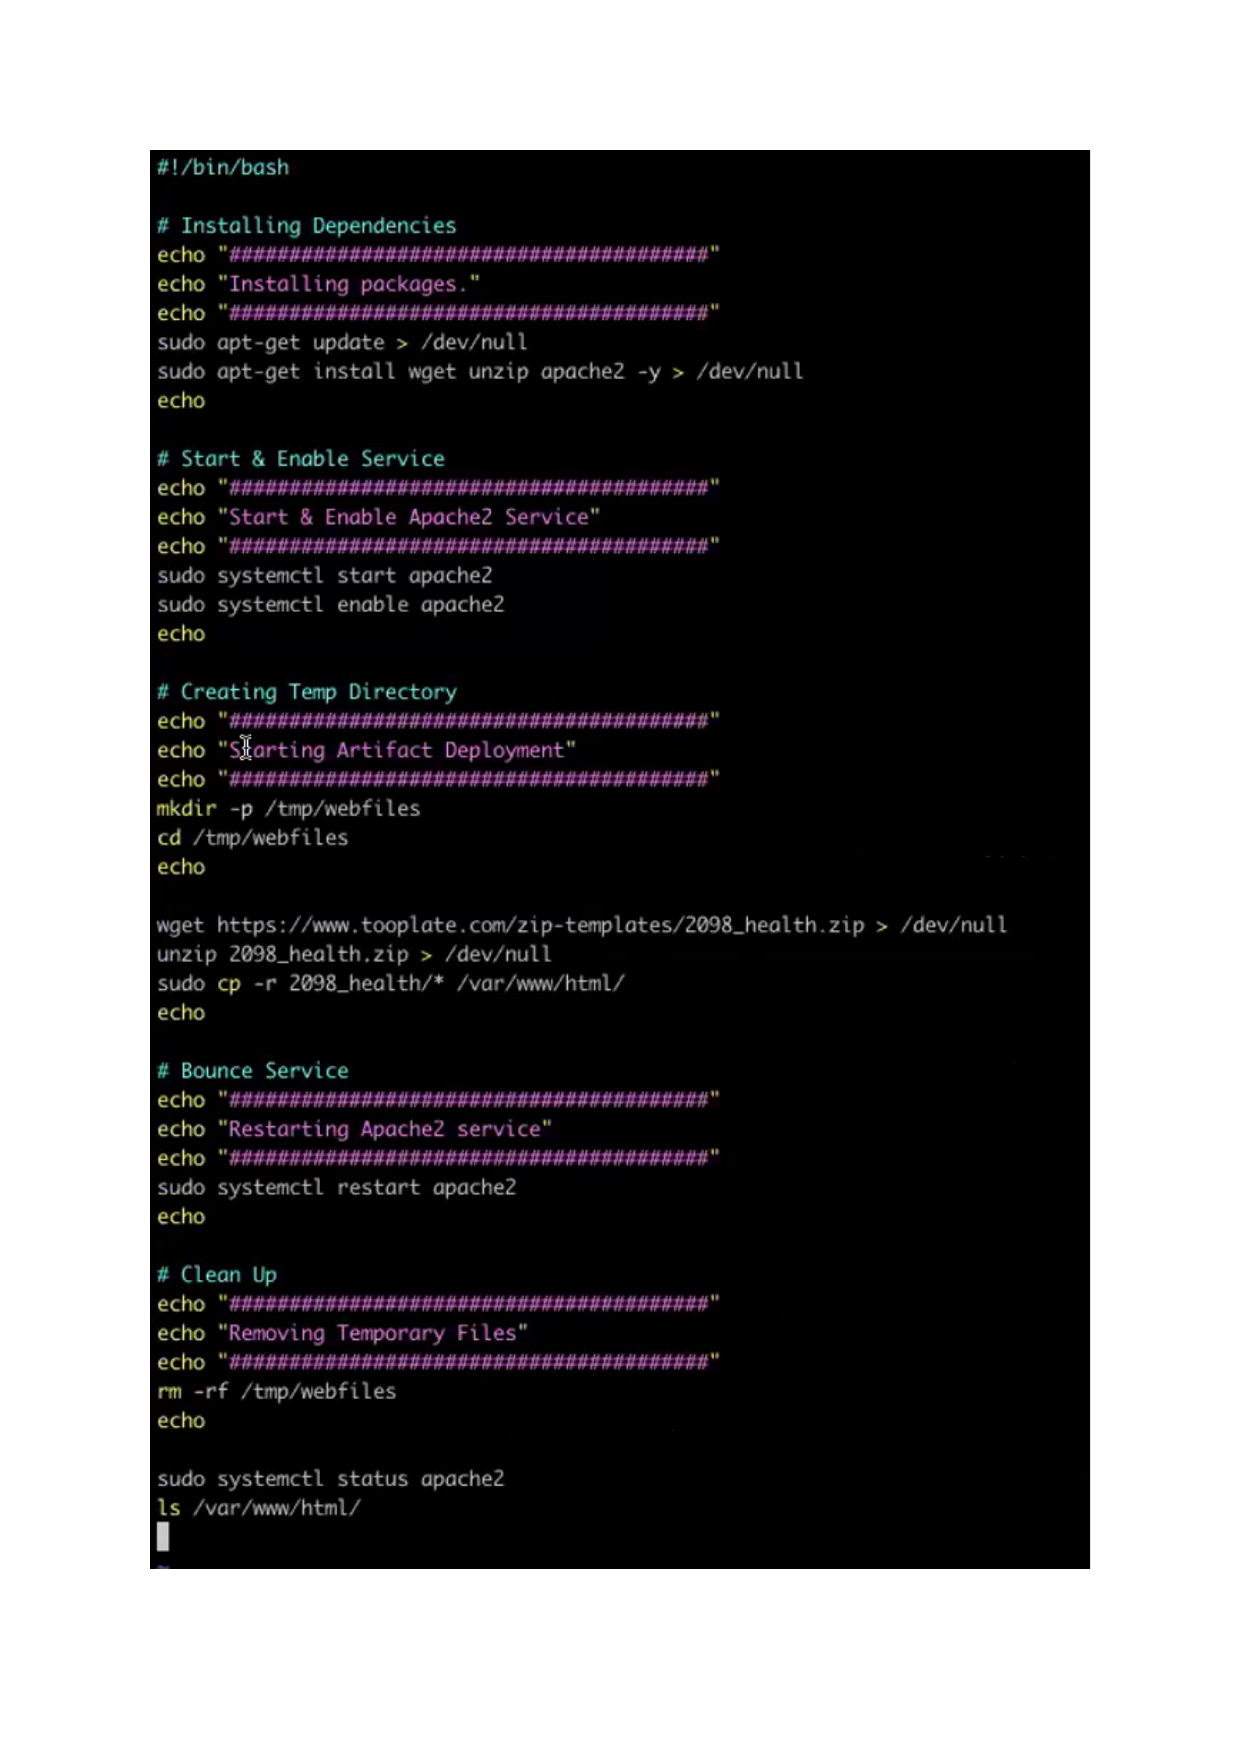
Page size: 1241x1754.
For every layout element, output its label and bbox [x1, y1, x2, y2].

picture [150, 150, 1091, 1569]
